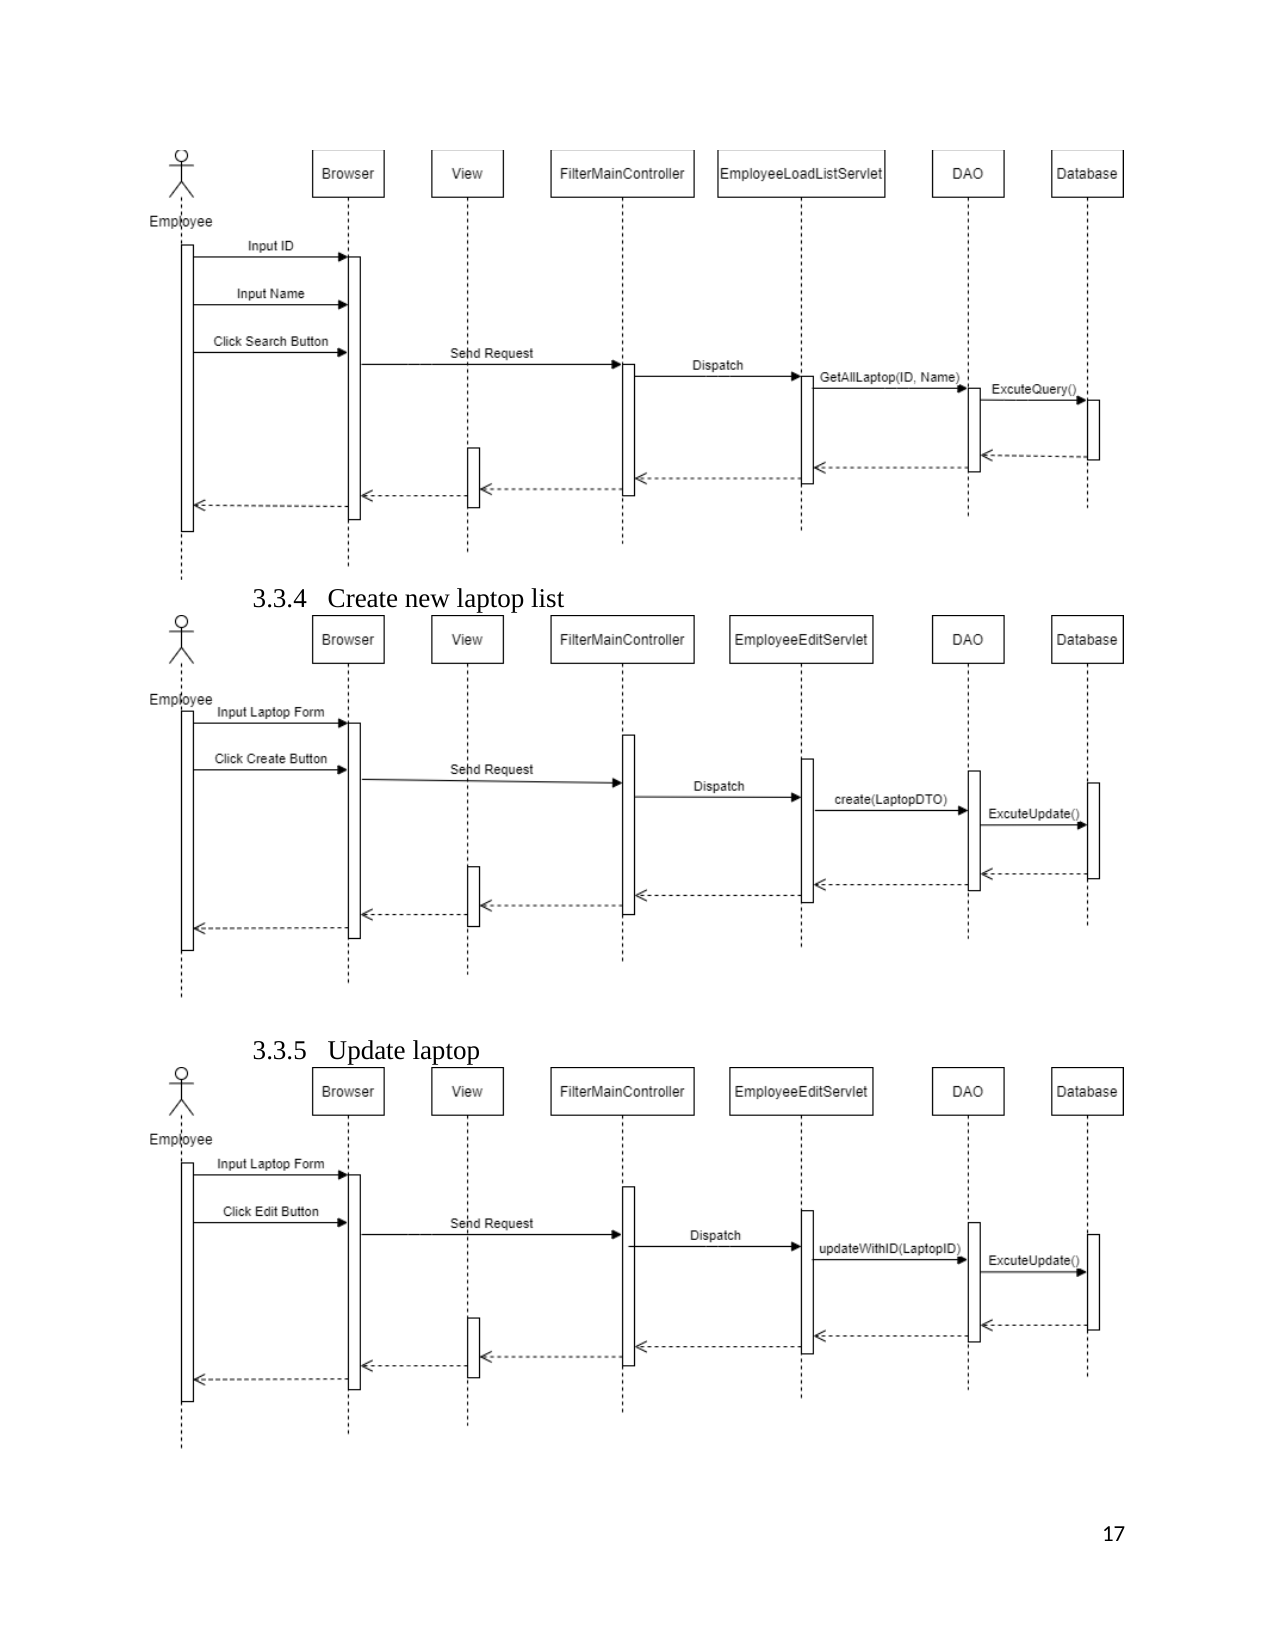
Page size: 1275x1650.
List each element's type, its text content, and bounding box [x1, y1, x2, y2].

list Create new laptop list [252, 582, 899, 613]
list Update laptop [252, 1034, 899, 1065]
picture [150, 615, 1124, 999]
picture [150, 1067, 1124, 1450]
picture [150, 150, 1124, 580]
